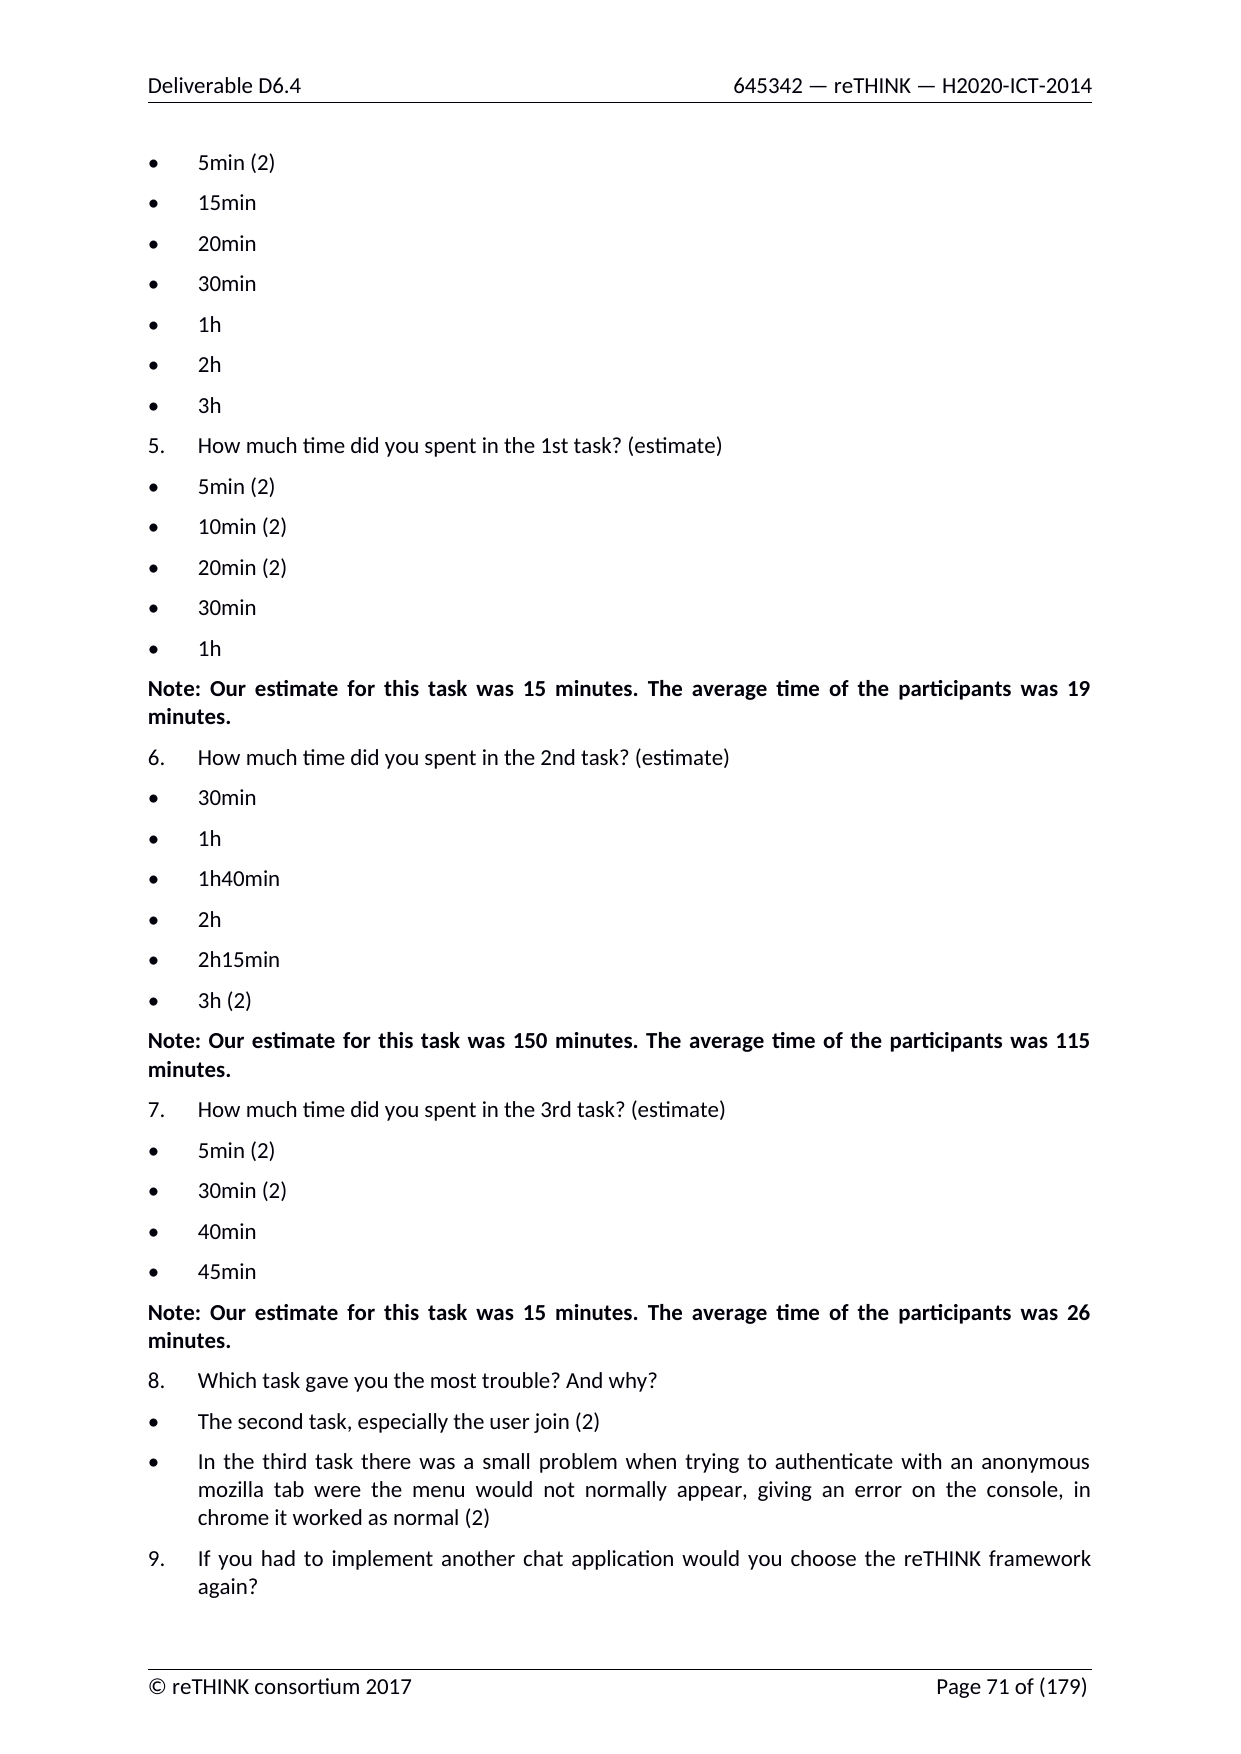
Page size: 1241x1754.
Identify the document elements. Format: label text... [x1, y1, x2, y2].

list The second task, especially the user join (2) [148, 1407, 1092, 1435]
list 3h (2) [148, 986, 1092, 1014]
list 1h40min [148, 864, 1092, 893]
list 30min (2) [148, 1176, 1092, 1204]
list 20min [148, 229, 1092, 257]
list 30min [148, 593, 1092, 621]
text Note: Our estimate for this task was 15 minutes. The average time of the participants was 19 minutes. [148, 674, 1092, 731]
list 1h [148, 634, 1092, 662]
list 2h15min [148, 946, 1092, 974]
list 15min [148, 188, 1092, 216]
list 20min (2) [148, 553, 1092, 581]
list Which task gave you the most trouble? And why? [148, 1366, 1092, 1394]
text Note: Our estimate for this task was 15 minutes. The average time of the participants was 26 minutes. [148, 1298, 1092, 1354]
list 5min (2) [148, 148, 1092, 176]
list 3h [148, 391, 1092, 419]
list 30min [148, 269, 1092, 297]
list How much time did you spent in the 3rd task? (estimate) [148, 1095, 1092, 1123]
list In the third task there was a small problem when trying to authenticate with an anonymous mozilla tab were the menu would not normally appear, giving an error on the console, in chrome it worked as normal (2) [148, 1447, 1092, 1531]
list 30min [148, 783, 1092, 812]
list 40min [148, 1217, 1092, 1245]
list 10min (2) [148, 512, 1092, 540]
list If you had to implement another chat application would you choose the reTHINK framework again? [148, 1544, 1092, 1600]
list 45min [148, 1257, 1092, 1285]
list How much time did you spent in the 1st task? (estimate) [148, 431, 1092, 459]
list 2h [148, 905, 1092, 933]
list 2h [148, 350, 1092, 378]
list 5min (2) [148, 1136, 1092, 1164]
list How much time did you spent in the 2nd task? (estimate) [148, 743, 1092, 771]
list 1h [148, 310, 1092, 338]
list 1h [148, 824, 1092, 852]
text Note: Our estimate for this task was 150 minutes. The average time of the participants was 115 minutes. [148, 1027, 1092, 1083]
list 5min (2) [148, 472, 1092, 500]
